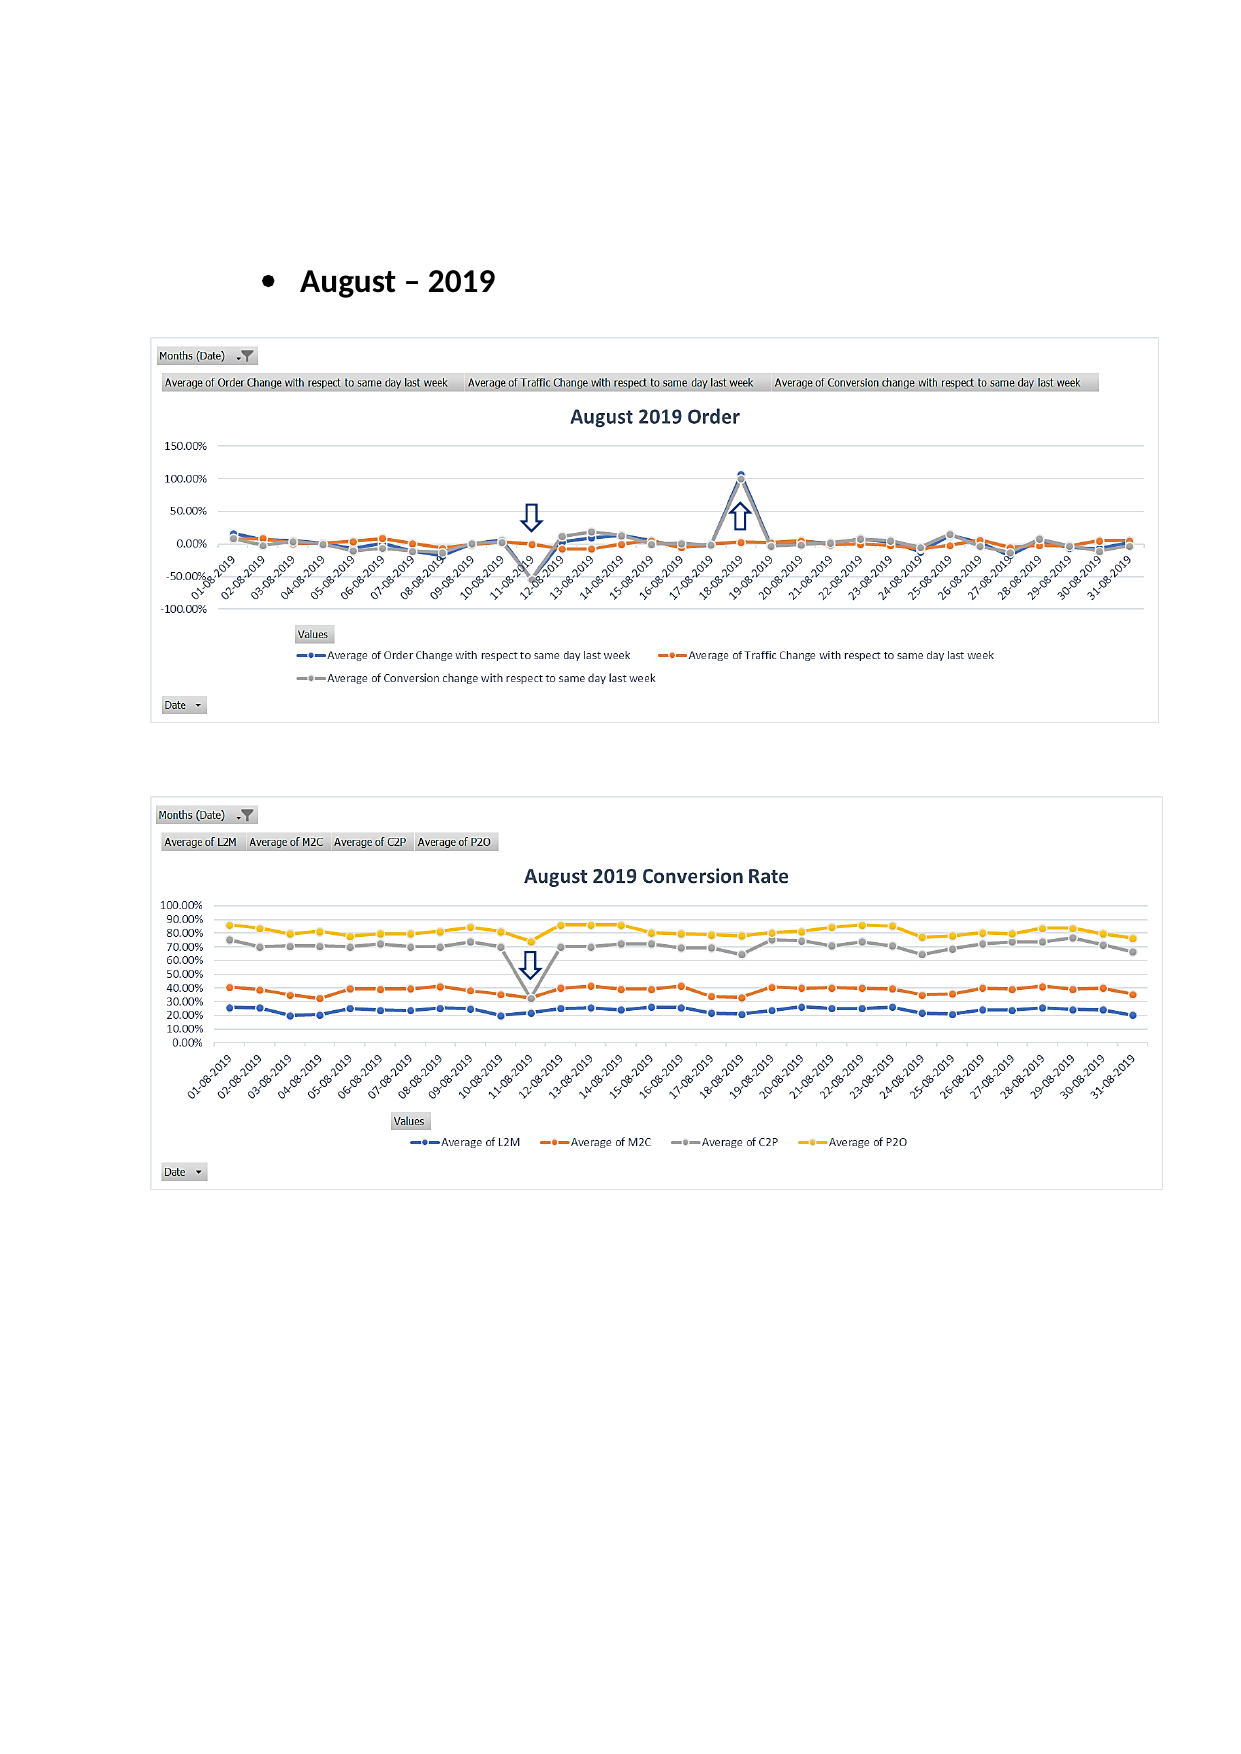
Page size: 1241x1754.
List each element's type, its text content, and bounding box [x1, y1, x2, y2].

list August – 2019 [262, 260, 1090, 301]
picture [150, 337, 1159, 723]
picture [150, 796, 1163, 1190]
